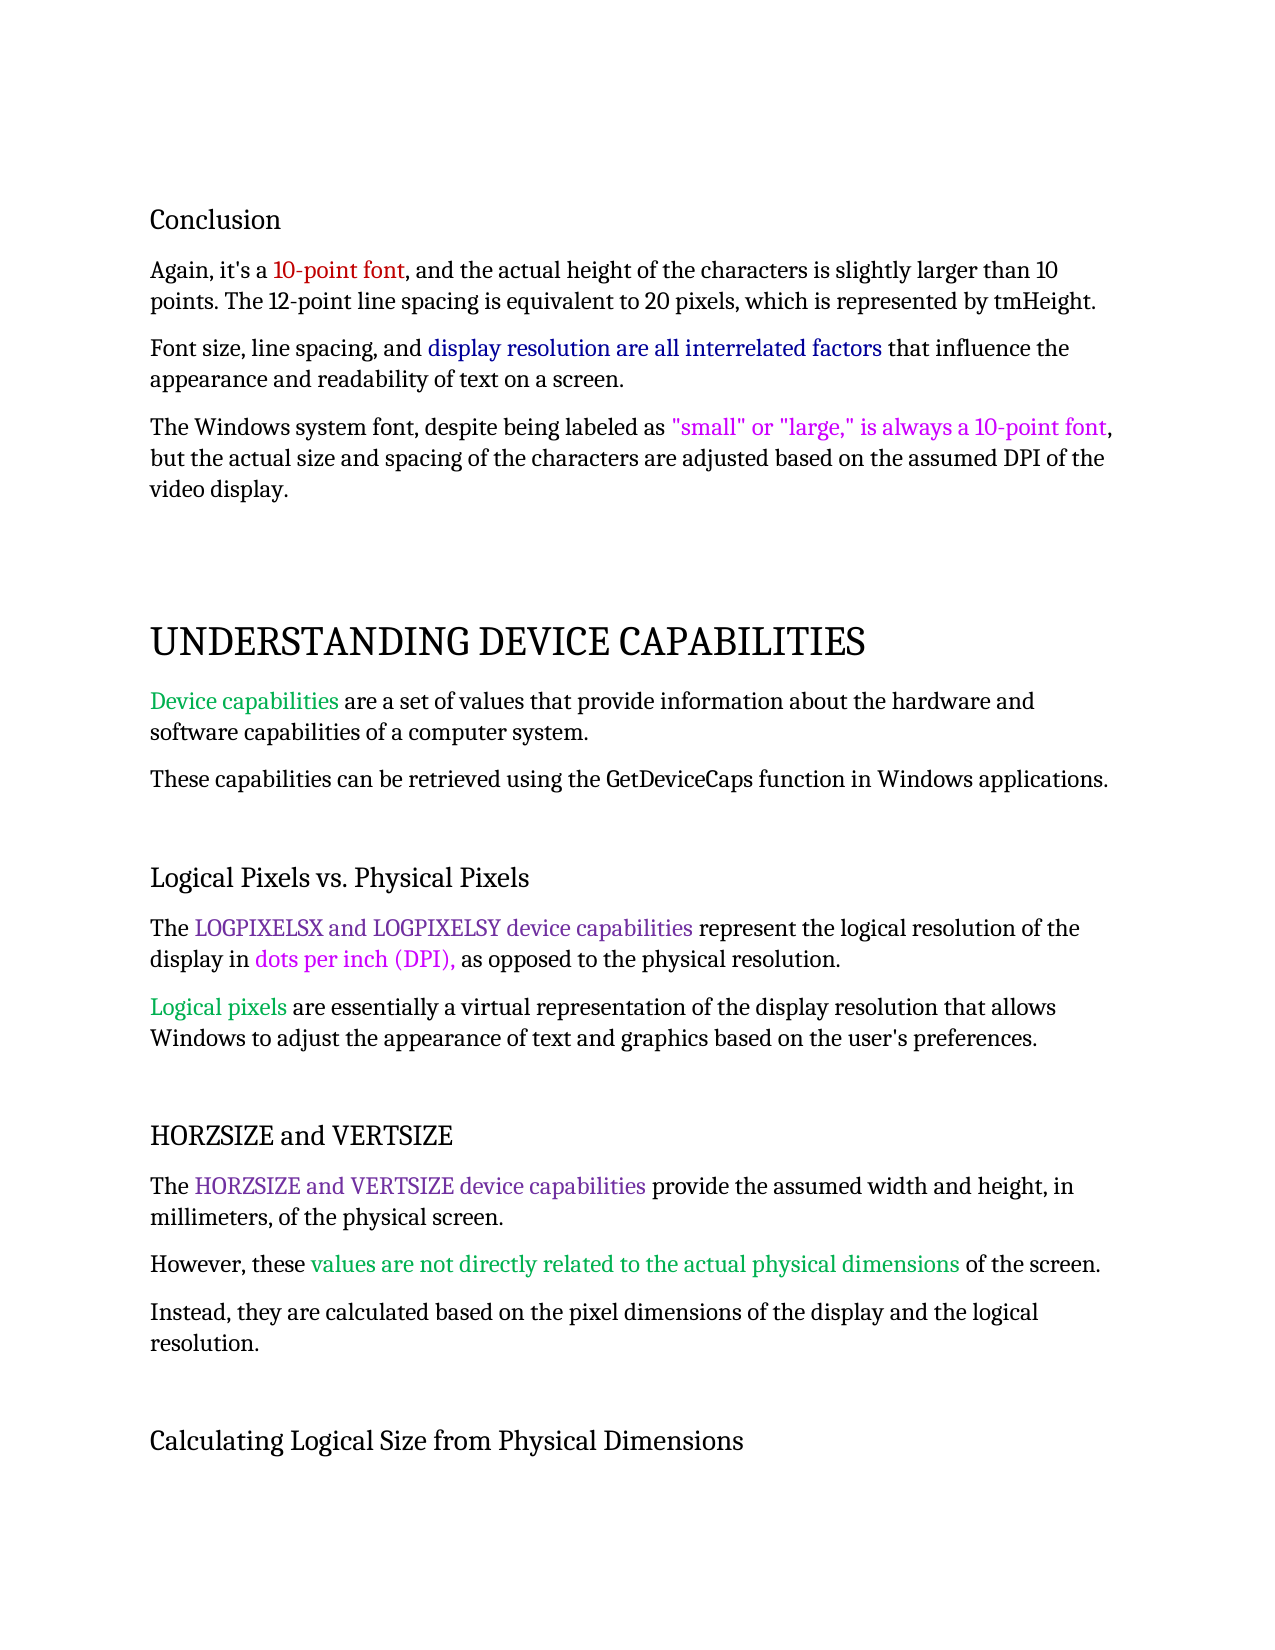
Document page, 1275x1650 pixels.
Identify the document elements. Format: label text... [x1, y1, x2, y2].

text Logical Pixels vs. Physical Pixels [150, 861, 1125, 894]
text Conclusion [150, 203, 1125, 236]
text Calculating Logical Size from Physical Dimensions [150, 1424, 1125, 1458]
text These capabilities can be retrieved using the GetDeviceCaps function in Windows applications. [150, 765, 1125, 794]
text Font size, line spacing, and display resolution are all interrelated factors that influence the appearance and readability of text on a screen. [150, 334, 1125, 394]
text Instead, they are calculated based on the pixel dimensions of the display and the logical resolution. [150, 1298, 1125, 1358]
text UNDERSTANDING DEVICE CAPABILITIES [150, 618, 1125, 666]
text The Windows system font, despite being labeled as "small" or "large," is always a 10-point font, but the actual size and spacing of the characters are adjusted based on the assumed DPI of the video display. [150, 413, 1125, 504]
text HORZSIZE and VERTSIZE [150, 1119, 1125, 1152]
text Again, it's a 10-point font, and the actual height of the characters is slightly larger than 10 points. The 12-point line spacing is equivalent to 20 pixels, which is represented by tmHeight. [150, 256, 1125, 315]
text Device capabilities are a set of values that provide information about the hardware and software capabilities of a computer system. [150, 687, 1125, 746]
text The HORZSIZE and VERTSIZE device capabilities provide the assumed width and height, in millimeters, of the physical screen. [150, 1172, 1125, 1231]
text However, these values are not directly related to the actual physical dimensions of the screen. [150, 1250, 1125, 1279]
text Logical pixels are essentially a virtual representation of the display resolution that allows Windows to adjust the appearance of text and graphics based on the user's preferences. [150, 992, 1125, 1052]
text The LOGPIXELSX and LOGPIXELSY device capabilities represent the logical resolution of the display in dots per inch (DPI), as opposed to the physical resolution. [150, 914, 1125, 973]
